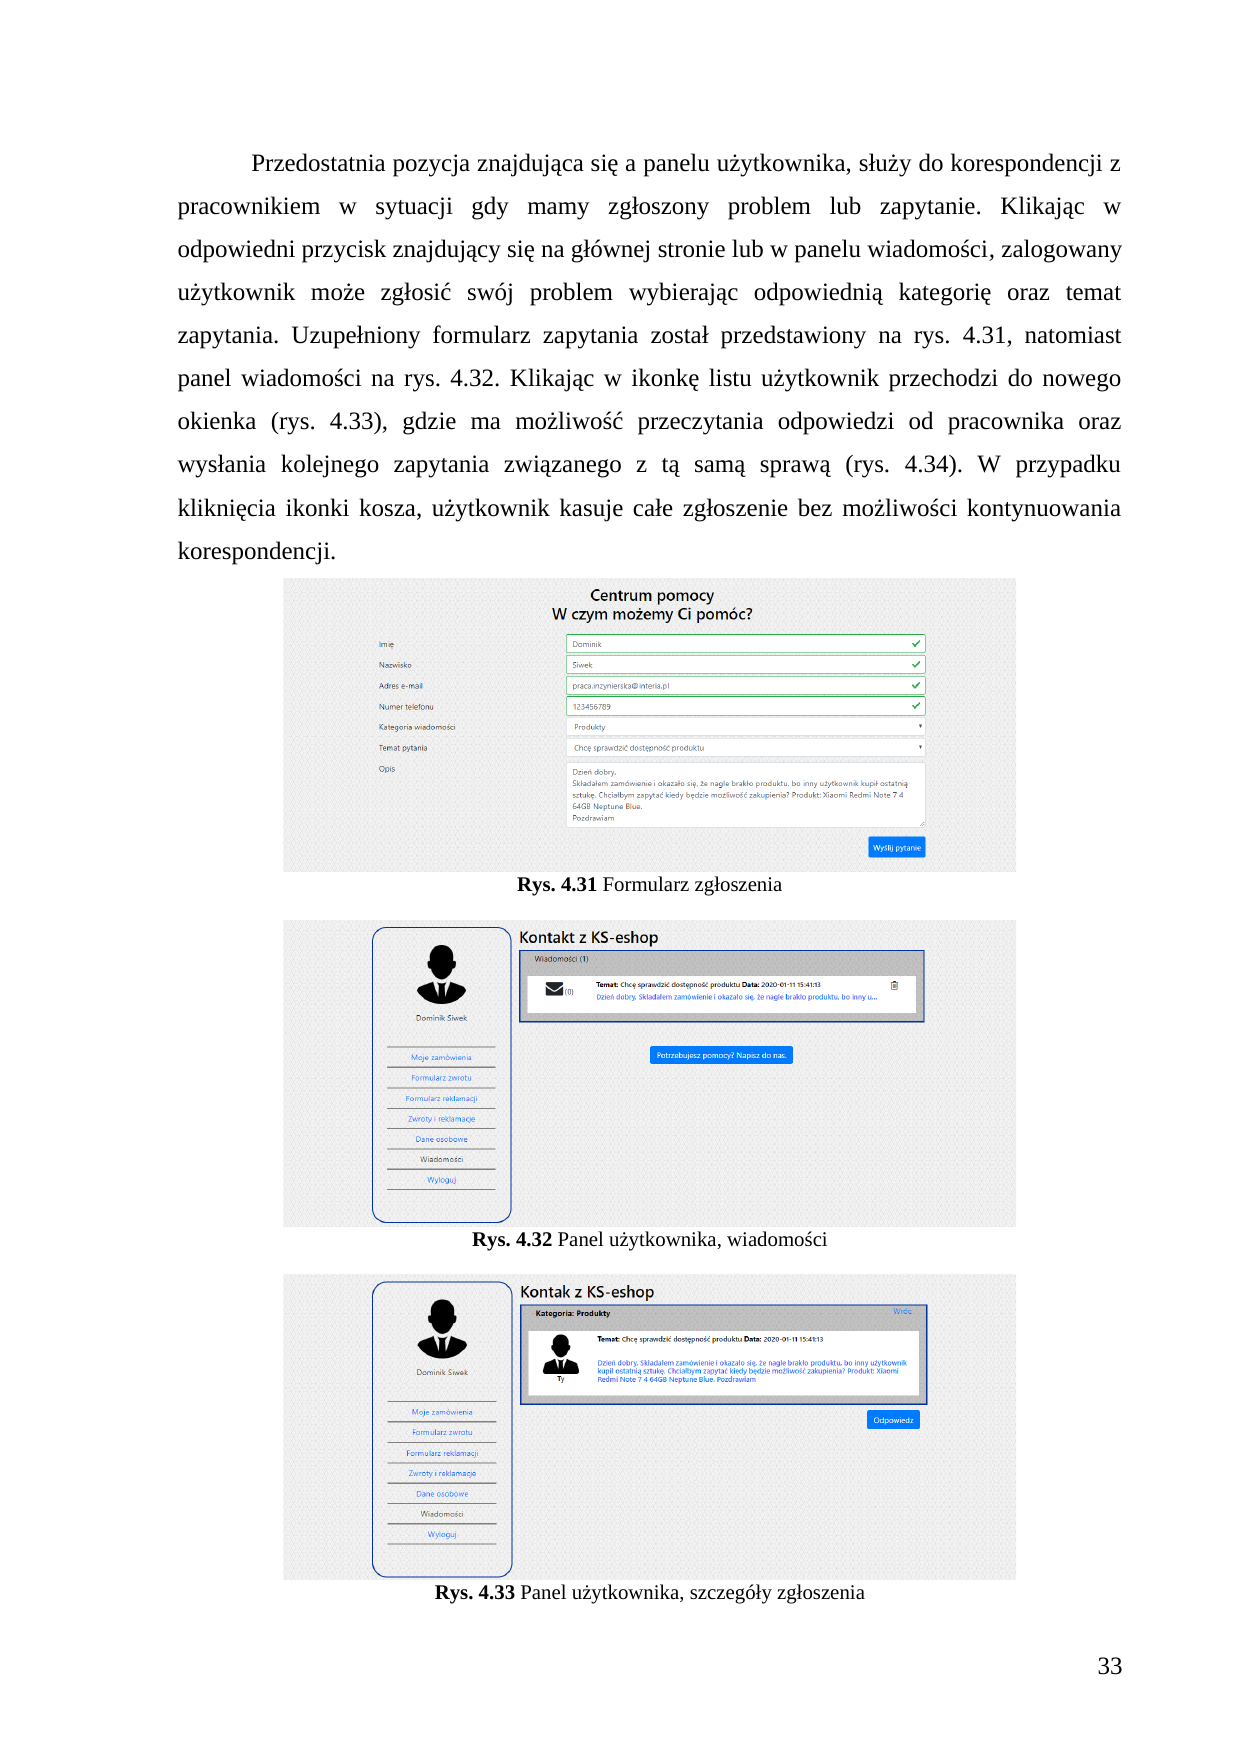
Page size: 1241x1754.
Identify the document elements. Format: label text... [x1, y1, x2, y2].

picture [283, 1274, 1017, 1580]
picture [283, 920, 1017, 1227]
text Rys. 4.33 Panel użytkownika, szczegóły zgłoszenia [177, 1580, 1122, 1604]
text Rys. 4.32 Panel użytkownika, wiadomości [177, 1226, 1122, 1251]
text Rys. 4.31 Formularz zgłoszenia [177, 872, 1122, 896]
picture [283, 578, 1017, 872]
text Przedostatnia pozycja znajdująca się a panelu użytkownika, służy do korespondencji z pracownikiem w sytuacji gdy mamy zgłoszony problem lub zapytanie. Klikając w odpowiedni przycisk znajdujący się na głównej stronie lub w panelu wiadomości, zalogowany użytkownik może zgłosić swój problem wybierając odpowiednią kategorię oraz temat zapytania. Uzupełniony formularz zapytania został przedstawiony na rys. 4.31, natomiast panel wiadomości na rys. 4.32. Klikając w ikonkę listu użytkownik przechodzi do nowego okienka (rys. 4.33), gdzie ma możliwość przeczytania odpowiedzi od pracownika oraz wysłania kolejnego zapytania związanego z tą samą sprawą (rys. 4.34). W przypadku kliknięcia ikonki kosza, użytkownik kasuje całe zgłoszenie bez możliwości kontynuowania korespondencji. [177, 148, 1122, 564]
